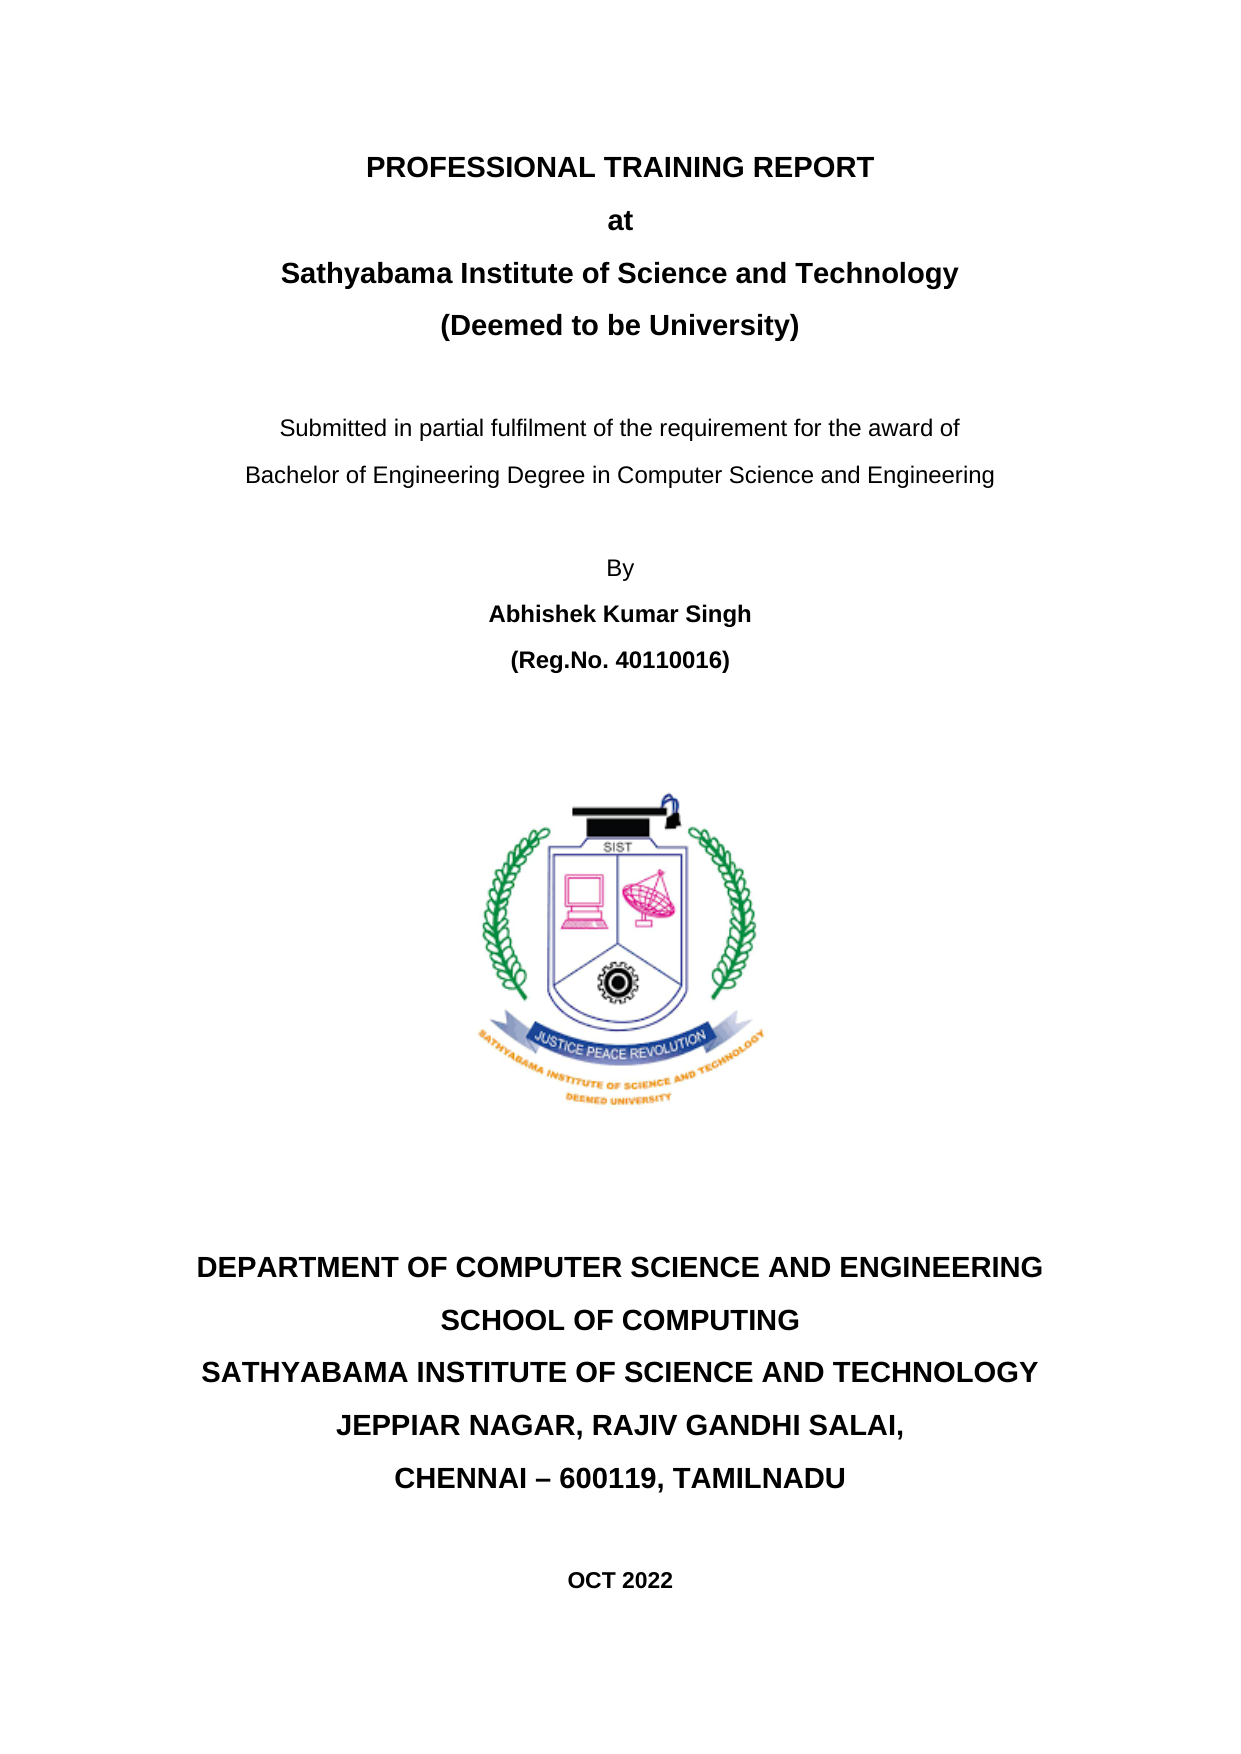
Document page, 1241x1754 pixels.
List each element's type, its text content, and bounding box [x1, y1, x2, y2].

text Sathyabama Institute of Science and Technology [150, 256, 1090, 289]
text SATHYABAMA INSTITUTE OF SCIENCE AND TECHNOLOGY [150, 1355, 1090, 1389]
text Abhishek Kumar Singh [150, 600, 1090, 627]
text JEPPIAR NAGAR, RAJIV GANDHI SALAI, [150, 1408, 1090, 1442]
text CHENNAI – 600119, TAMILNADU [150, 1461, 1090, 1494]
text Bachelor of Engineering Degree in Computer Science and Engineering [150, 461, 1090, 488]
text Submitted in partial fulfilment of the requirement for the award of [150, 414, 1090, 442]
text By [150, 553, 1090, 581]
picture [444, 785, 797, 1138]
text at [150, 203, 1090, 236]
text PROFESSIONAL TRAINING REPORT [150, 150, 1090, 183]
text (Deemed to be University) [150, 308, 1090, 342]
text OCT 2022 [150, 1567, 1090, 1593]
text SCHOOL OF COMPUTING [150, 1302, 1090, 1336]
text DEPARTMENT OF COMPUTER SCIENCE AND ENGINEERING [150, 1250, 1090, 1283]
text (Reg.No. 40110016) [150, 646, 1090, 674]
